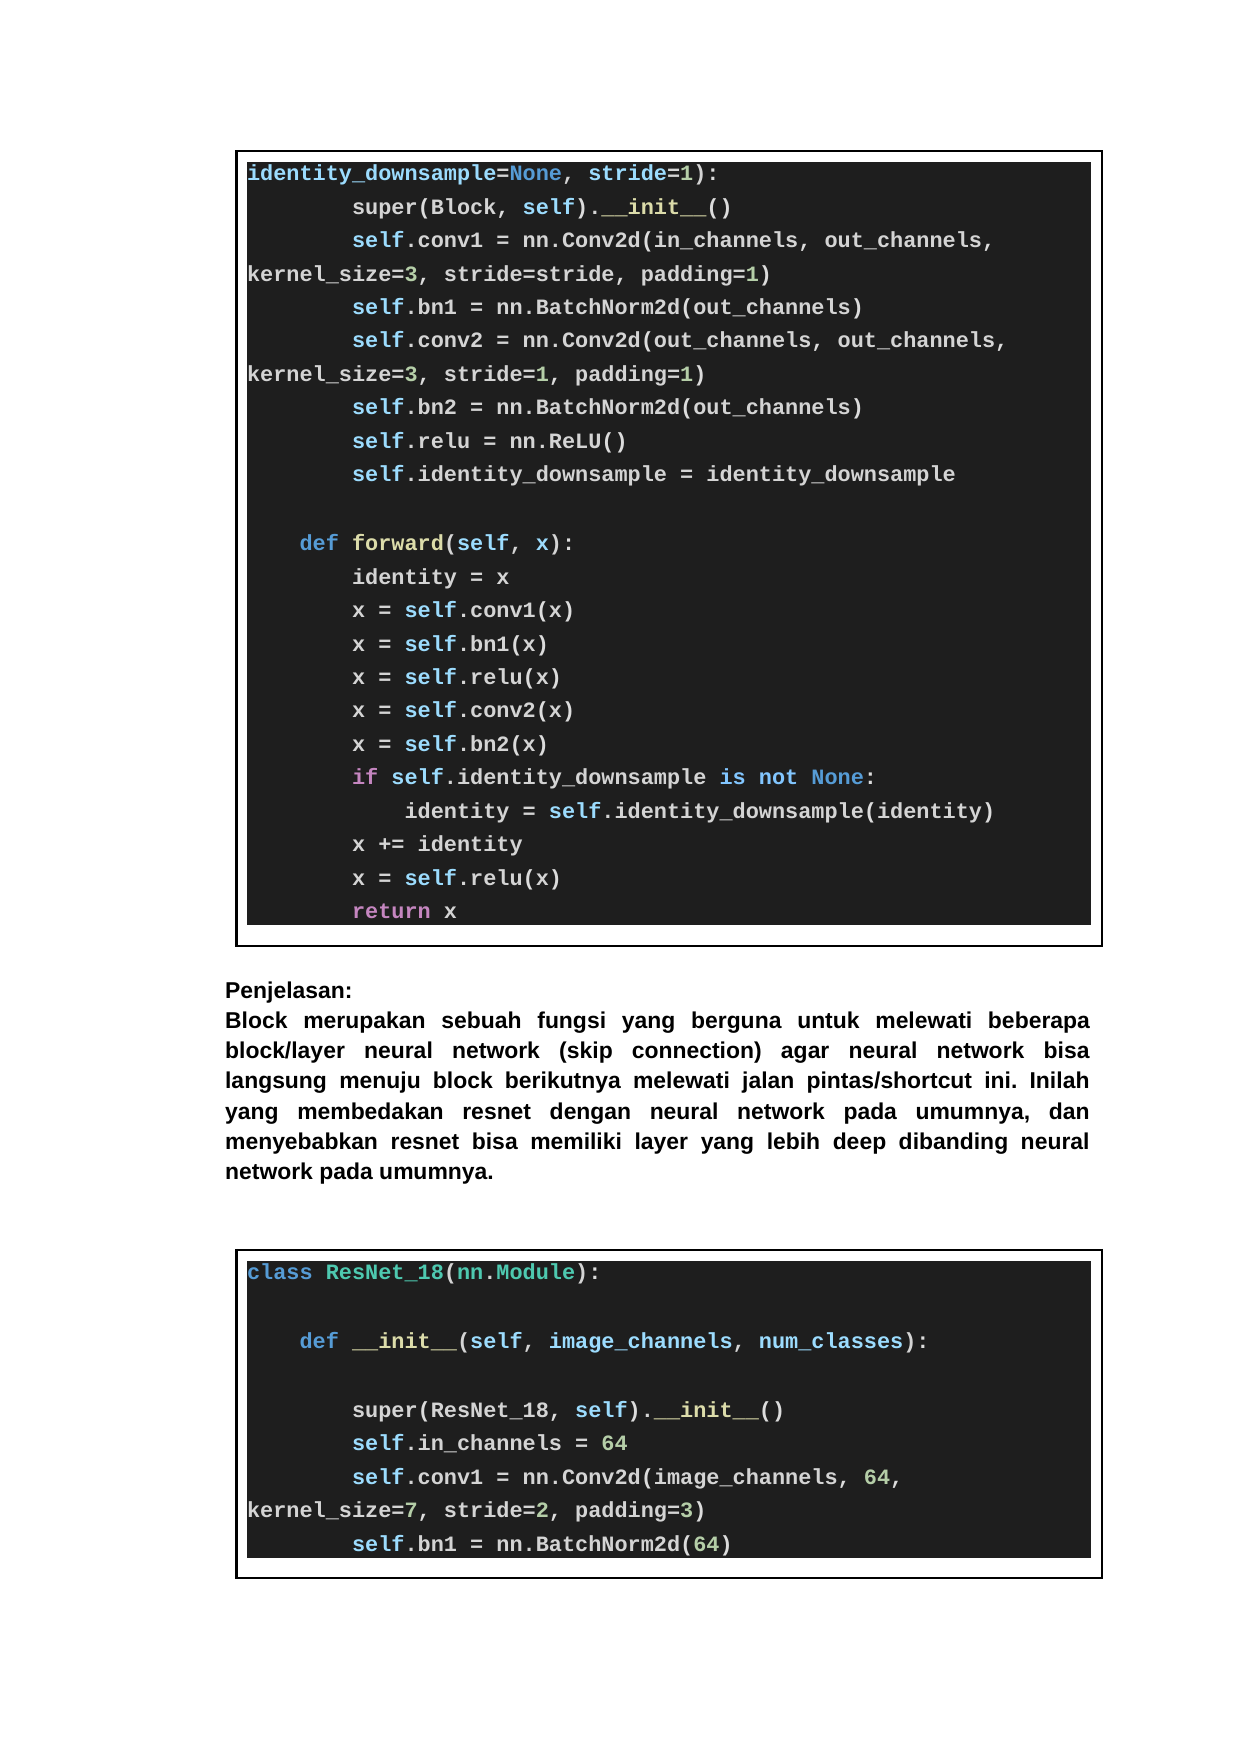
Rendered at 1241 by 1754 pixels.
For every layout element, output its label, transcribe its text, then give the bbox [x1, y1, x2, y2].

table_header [238, 1251, 1101, 1577]
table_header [238, 152, 1101, 944]
text Block merupakan sebuah fungsi yang berguna untuk melewati beberapa block/layer neural network (skip connection) agar neural network bisa langsung menuju block berikutnya melewati jalan pintas/shortcut ini. Inilah yang membedakan resnet dengan neural network pada umumnya, dan menyebabkan resnet bisa memiliki layer yang lebih deep dibanding neural network pada umumnya. [225, 1007, 1090, 1184]
text Penjelasan: [225, 977, 1090, 1003]
